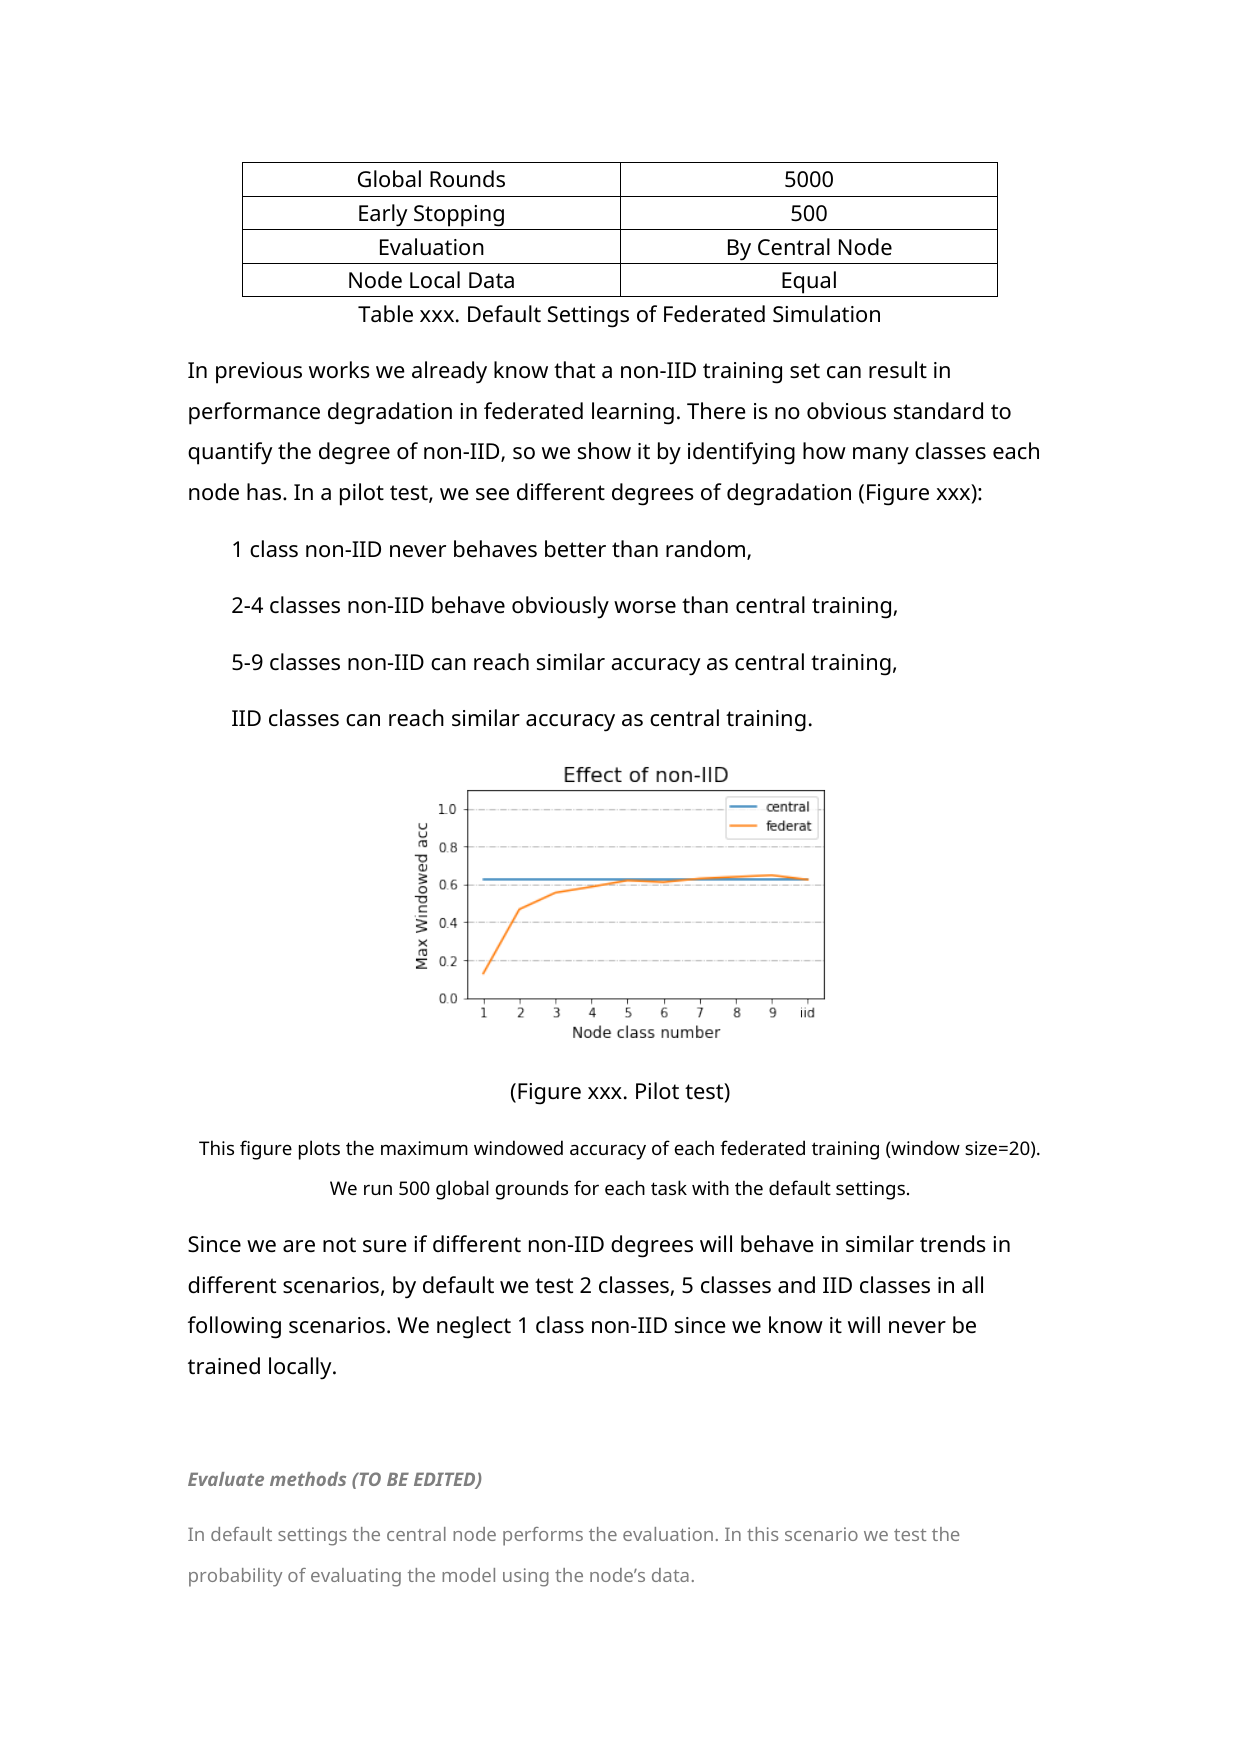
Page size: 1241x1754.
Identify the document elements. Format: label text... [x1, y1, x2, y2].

table_cell 500 [621, 197, 997, 229]
text 2-4 classes non-IID behave obviously worse than central training, [187, 589, 1053, 621]
table_cell Evaluation [243, 230, 620, 263]
text 5-9 classes non-IID can reach similar accuracy as central training, [187, 645, 1053, 678]
table_cell Node Local Data [243, 264, 620, 296]
table_cell Global Rounds [243, 163, 620, 196]
table_cell Equal [621, 264, 997, 296]
text Evaluate methods (TO BE EDITED) [187, 1463, 1053, 1495]
text Table xxx. Default Settings of Federated Simulation [187, 297, 1053, 330]
table_cell By Central Node [621, 230, 997, 263]
text (Figure xxx. Pilot test) [187, 1075, 1053, 1107]
text In default settings the central node performs the evaluation. In this scenario we test the probability of evaluating the model using the node’s data. [187, 1518, 1053, 1591]
table_cell 5000 [621, 163, 997, 196]
text Since we are not sure if different non-IID degrees will behave in similar trends in different scenarios, by default we test 2 classes, 5 classes and IID classes in all following scenarios. We neglect 1 class non-IID since we know it will never be trained locally. [187, 1228, 1053, 1382]
table_cell Early Stopping [243, 197, 620, 229]
text In previous works we already know that a non-IID training set can result in performance degradation in federated learning. There is no obvious standard to quantify the degree of non-IID, so we show it by identifying how many classes each node has. In a pilot test, we see different degrees of degradation (Figure xxx): [187, 354, 1053, 508]
text IID classes can reach similar accuracy as central training. [187, 702, 1053, 734]
text 1 class non-IID never behaves better than random, [187, 532, 1053, 565]
picture [407, 758, 833, 1051]
text This figure plots the maximum windowed accuracy of each federated training (window size=20). We run 500 global grounds for each task with the default settings. [187, 1132, 1053, 1205]
